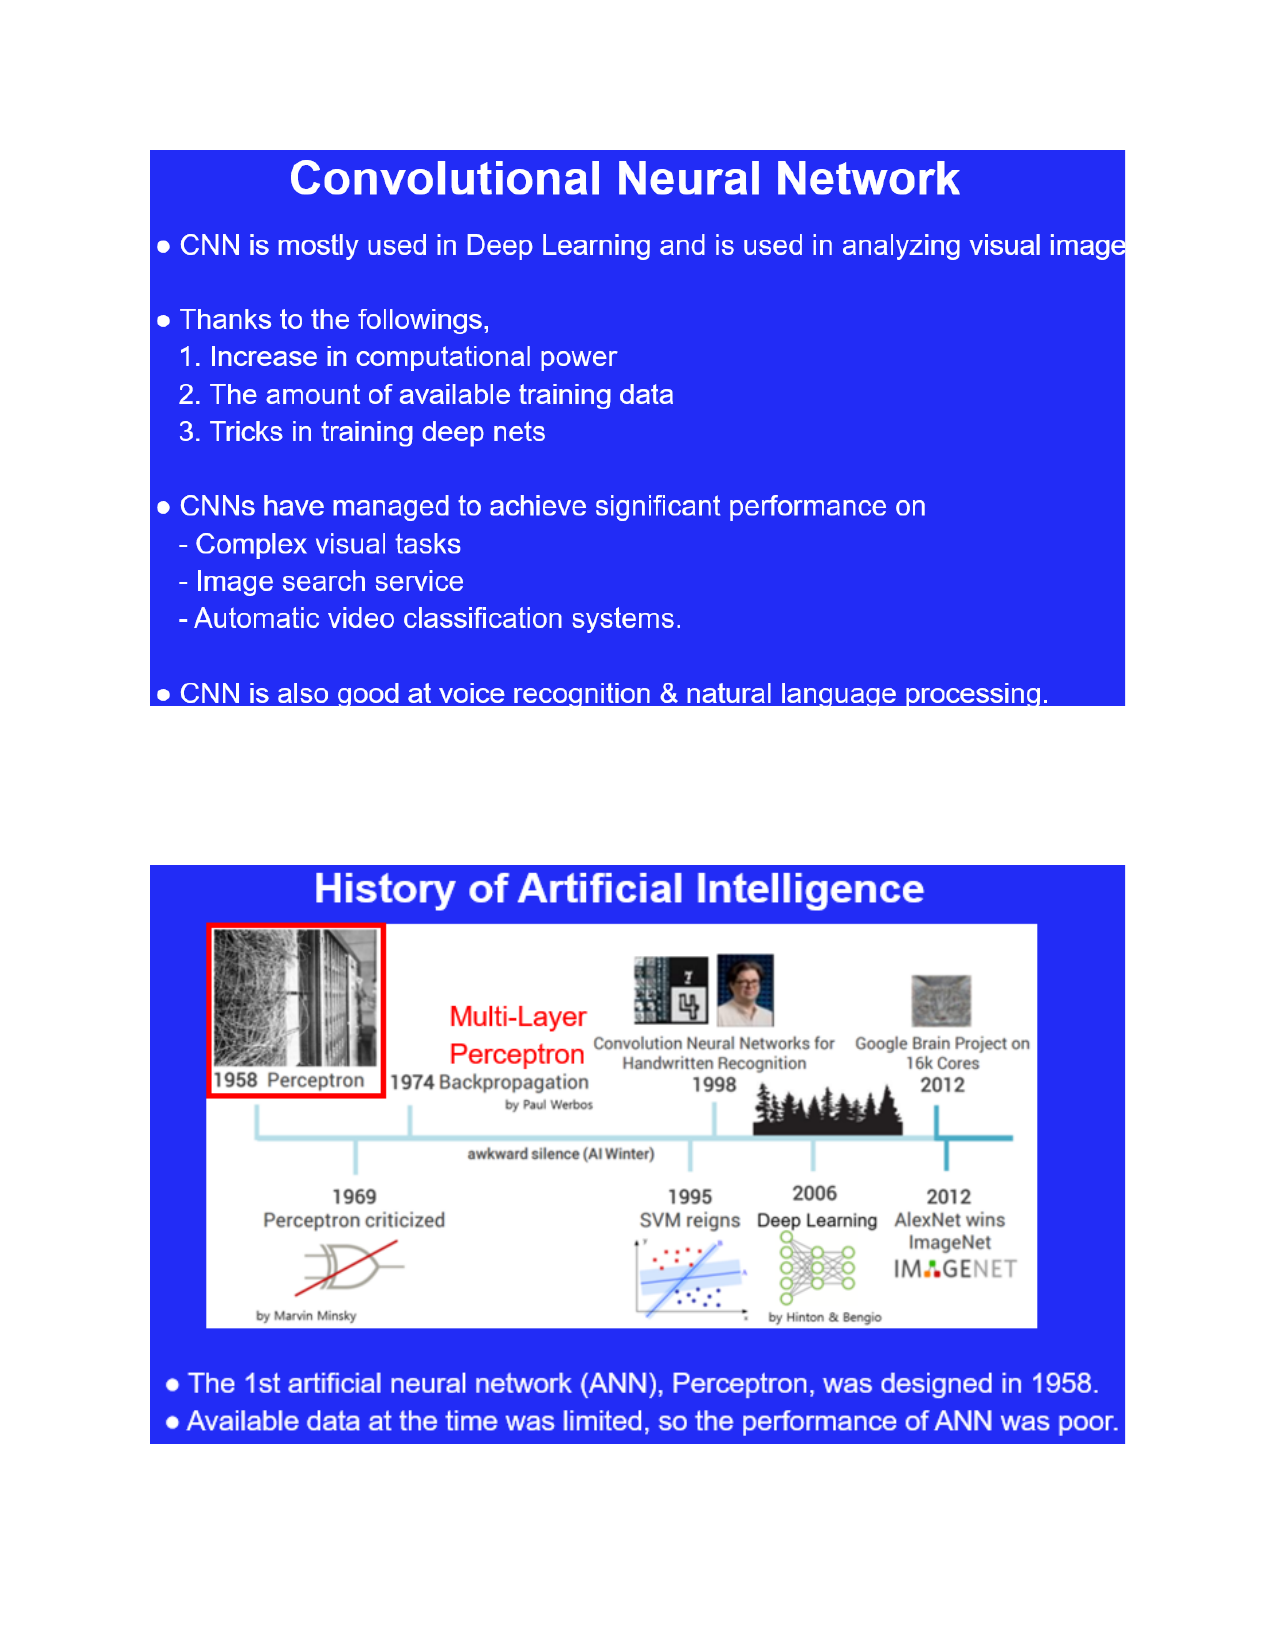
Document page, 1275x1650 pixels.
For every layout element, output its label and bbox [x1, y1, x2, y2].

picture [150, 865, 1125, 1444]
picture [150, 150, 1125, 706]
